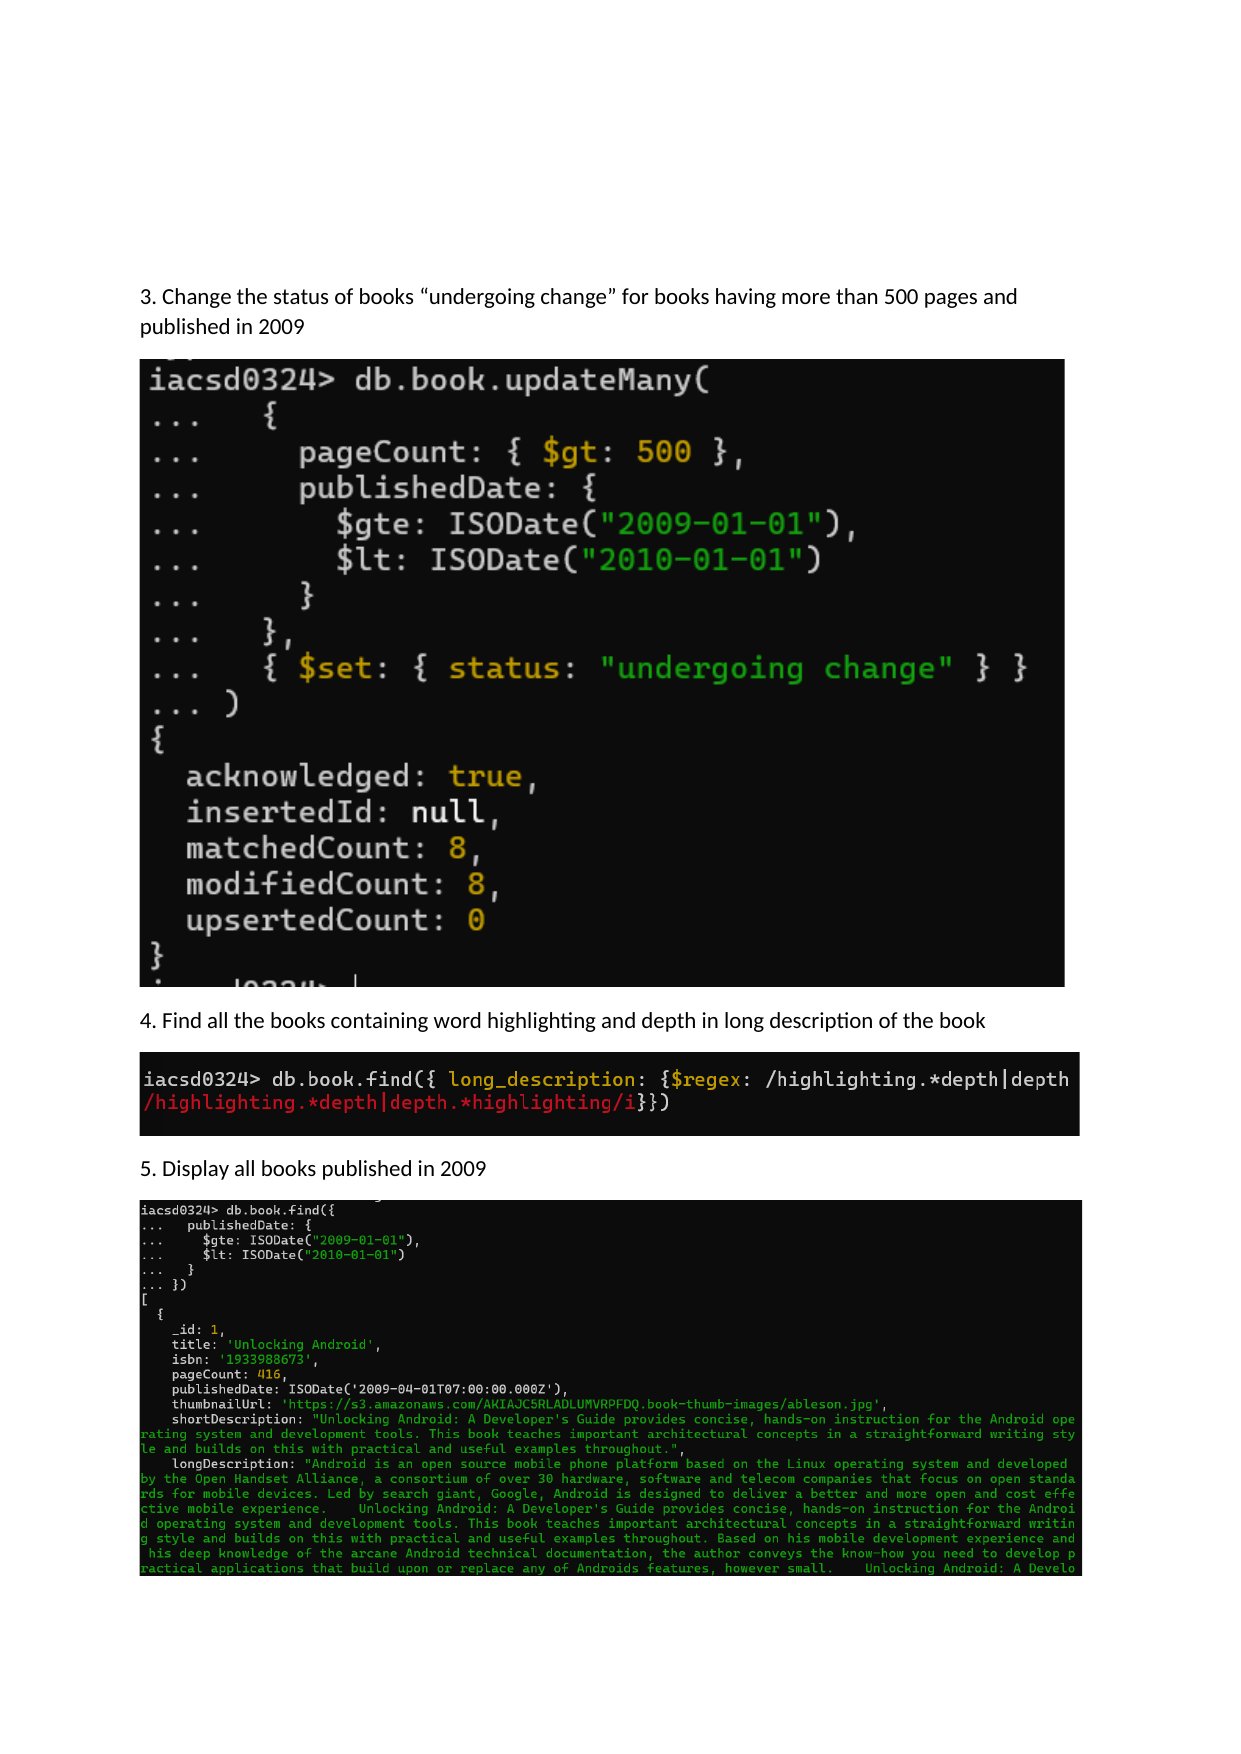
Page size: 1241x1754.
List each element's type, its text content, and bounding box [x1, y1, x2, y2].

text 4. Find all the books containing word highlighting and depth in long description of the book [139, 1006, 1103, 1034]
picture [139, 1052, 1080, 1136]
text 3. Change the status of books “undergoing change” for books having more than 500 pages and published in 2009 [139, 282, 1103, 341]
text 5. Display all books published in 2009 [139, 1154, 1103, 1182]
picture [139, 359, 1065, 987]
picture [139, 1200, 1083, 1576]
